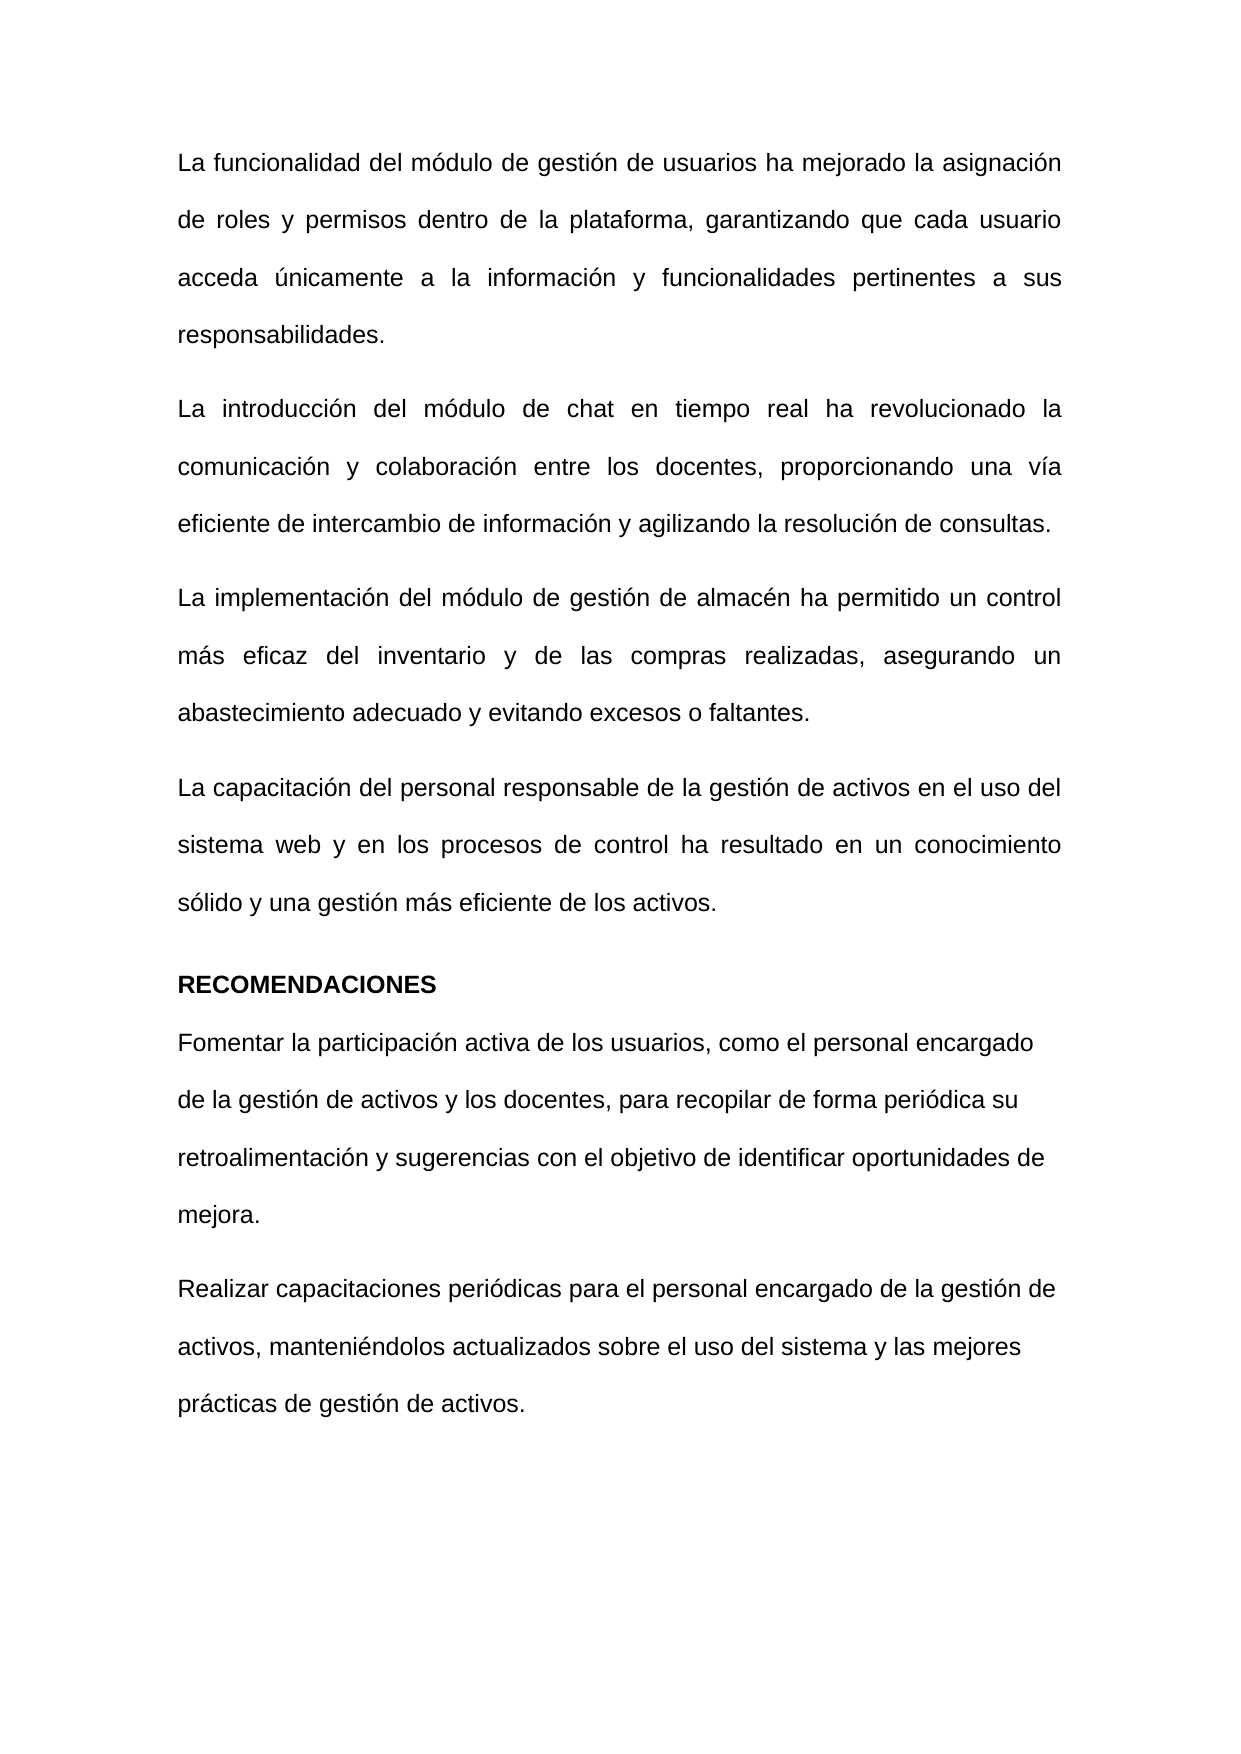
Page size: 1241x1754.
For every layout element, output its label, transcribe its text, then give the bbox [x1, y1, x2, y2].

text Fomentar la participación activa de los usuarios, como el personal encargado de la gestión de activos y los docentes, para recopilar de forma periódica su retroalimentación y sugerencias con el objetivo de identificar oportunidades de mejora. [177, 1028, 1063, 1229]
text La implementación del módulo de gestión de almacén ha permitido un control más eficaz del inventario y de las compras realizadas, asegurando un abastecimiento adecuado y evitando excesos o faltantes. [177, 583, 1063, 727]
text La introducción del módulo de chat en tiempo real ha revolucionado la comunicación y colaboración entre los docentes, proporcionando una vía eficiente de intercambio de información y agilizando la resolución de consultas. [177, 394, 1063, 538]
text La capacitación del personal responsable de la gestión de activos en el uso del sistema web y en los procesos de control ha resultado en un conocimiento sólido y una gestión más eficiente de los activos. [177, 773, 1063, 916]
text La funcionalidad del módulo de gestión de usuarios ha mejorado la asignación de roles y permisos dentro de la plataforma, garantizando que cada usuario acceda únicamente a la información y funcionalidades pertinentes a sus responsabilidades. [177, 148, 1063, 349]
subtitle RECOMENDACIONES [177, 970, 1063, 999]
text Realizar capacitaciones periódicas para el personal encargado de la gestión de activos, manteniéndolos actualizados sobre el uso del sistema y las mejores prácticas de gestión de activos. [177, 1274, 1063, 1418]
